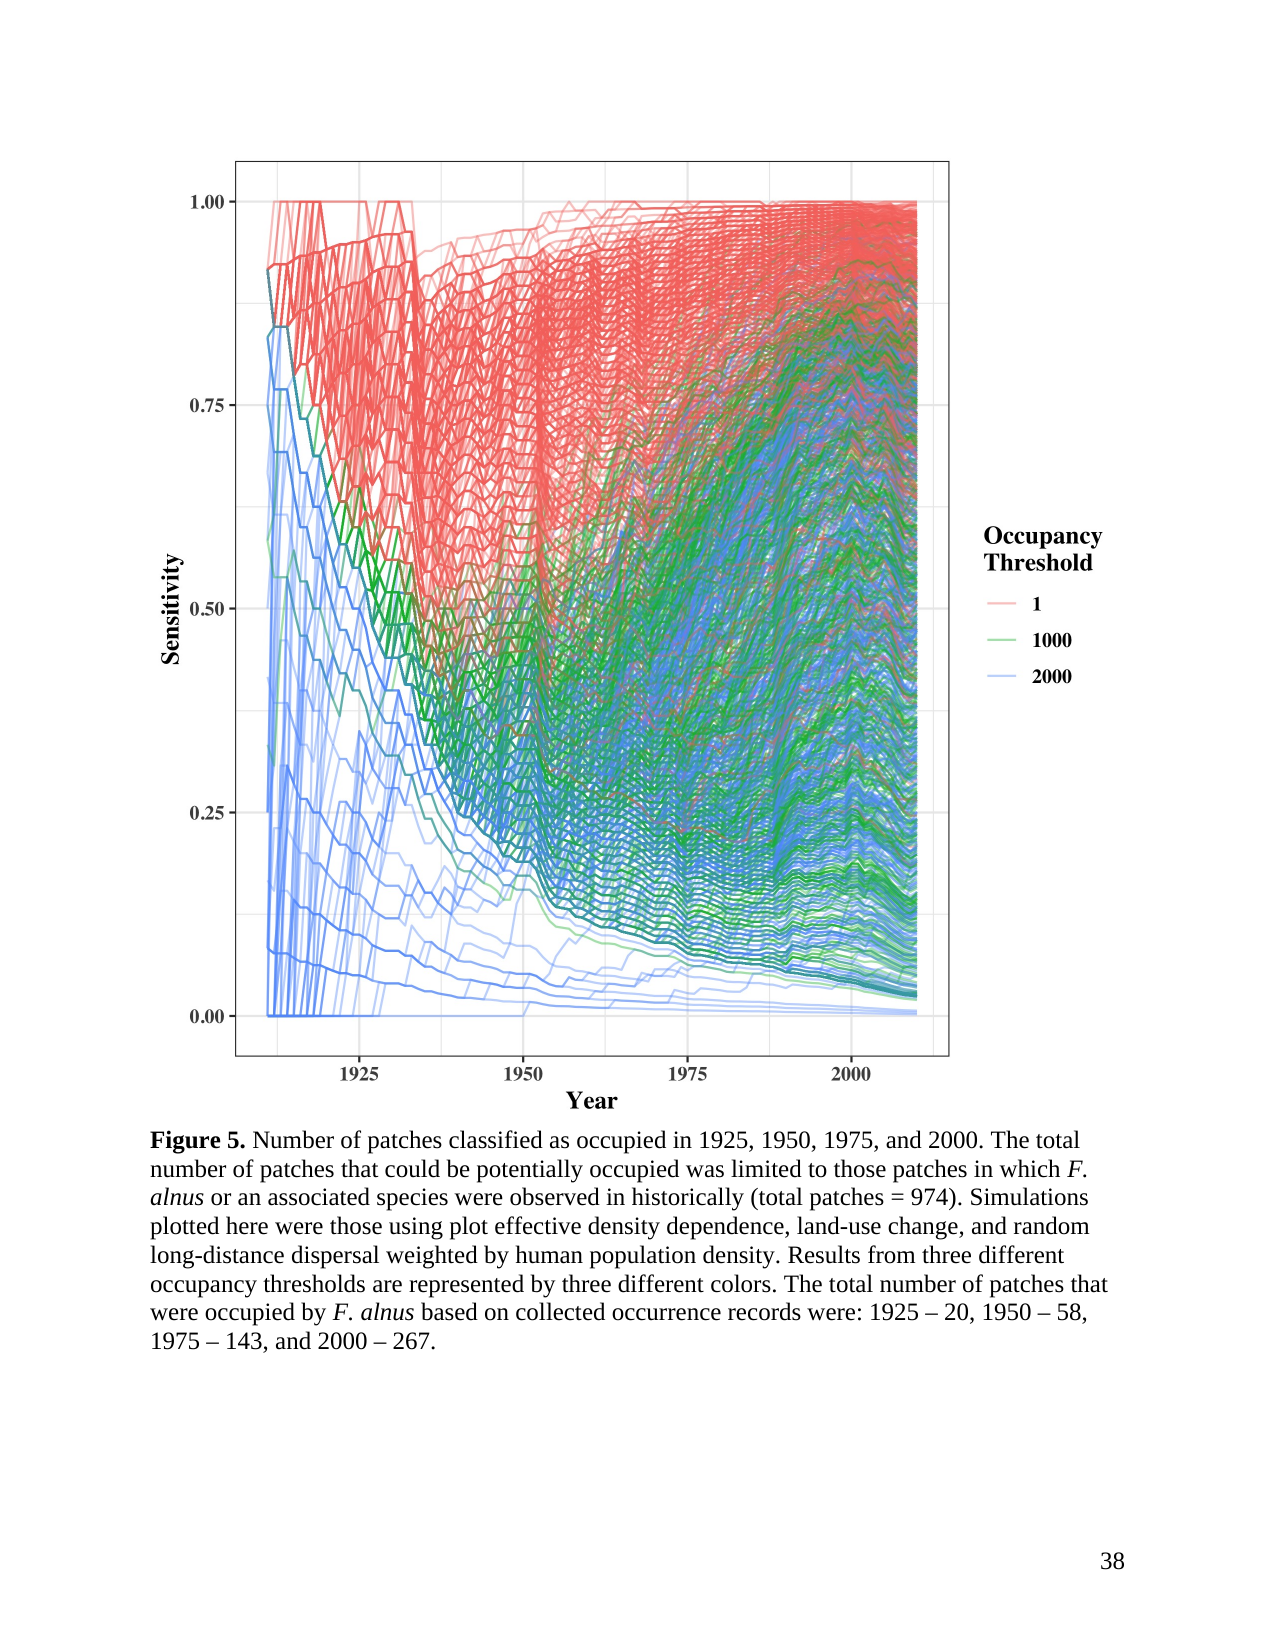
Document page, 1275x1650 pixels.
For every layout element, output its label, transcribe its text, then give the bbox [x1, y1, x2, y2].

picture [150, 150, 1125, 1125]
text Figure 5. Number of patches classified as occupied in 1925, 1950, 1975, and 2000. The total number of patches that could be potentially occupied was limited to those patches in which F. alnus or an associated species were observed in historically (total patches = 974). Simulations plotted here were those using plot effective density dependence, land-use change, and random long-distance dispersal weighted by human population density. Results from three different occupancy thresholds are represented by three different colors. The total number of patches that were occupied by F. alnus based on collected occurrence records were: 1925 – 20, 1950 – 58, 1975 – 143, and 2000 – 267. [150, 1125, 1125, 1355]
